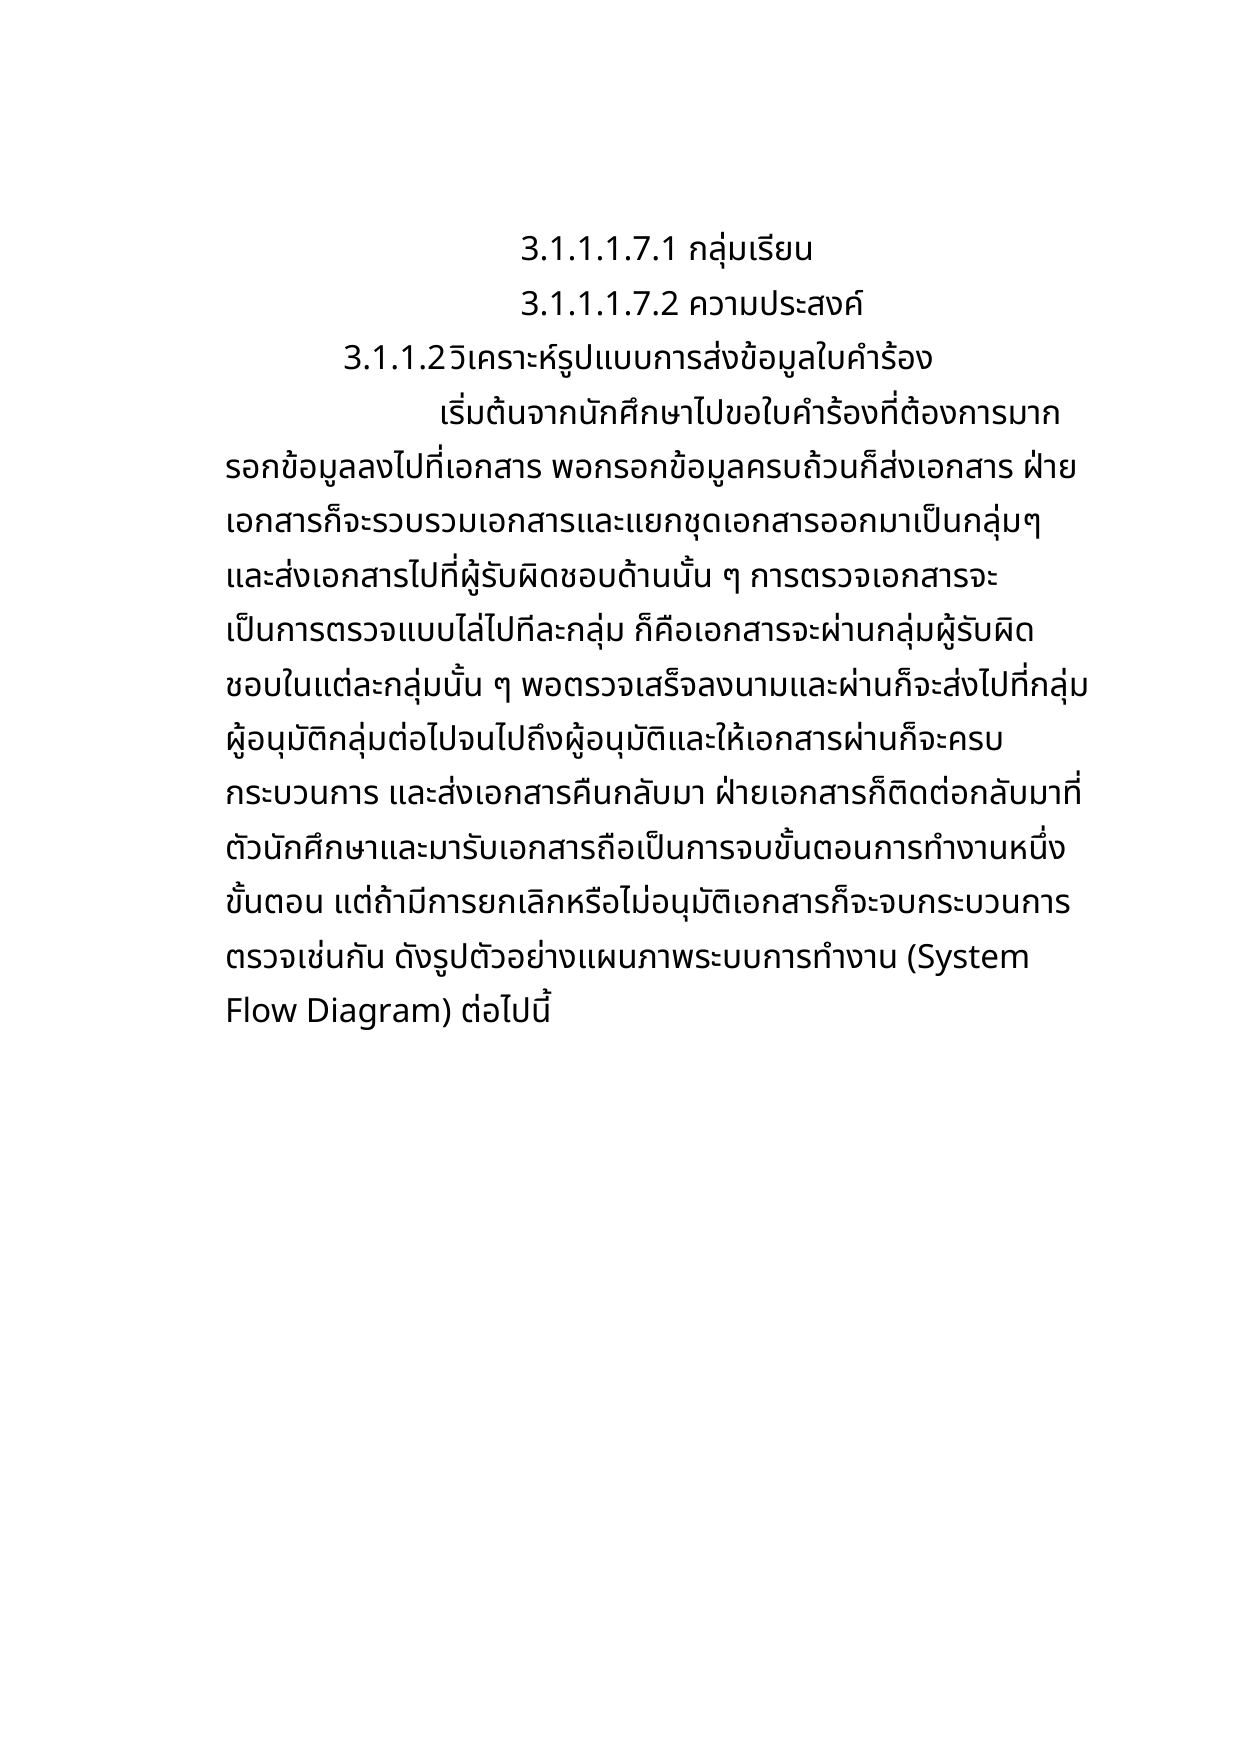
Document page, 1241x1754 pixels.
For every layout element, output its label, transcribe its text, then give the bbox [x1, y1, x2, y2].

text 3.1.1.1.7.2 ความประสงค์ [417, 279, 1090, 330]
list เริ่มต้นจากนักศึกษาไปขอใบคำร้องที่ต้องการมากรอกข้อมูลลงไปที่เอกสาร พอกรอกข้อมูลครบถ้วนก็ส่งเอกสาร ฝ่ายเอกสารก็จะรวบรวมเอกสารและแยกชุดเอกสารออกมาเป็นกลุ่มๆ และส่งเอกสารไปที่ผู้รับผิดชอบด้านนั้น ๆ การตรวจเอกสารจะเป็นการตรวจแบบไล่ไปทีละกลุ่ม ก็คือเอกสารจะผ่านกลุ่มผู้รับผิดชอบในแต่ละกลุ่มนั้น ๆ พอตรวจเสร็จลงนามและผ่านก็จะส่งไปที่กลุ่มผู้อนุมัติกลุ่มต่อไปจนไปถึงผู้อนุมัติและให้เอกสารผ่านก็จะครบกระบวนการ และส่งเอกสารคืนกลับมา ฝ่ายเอกสารก็ติดต่อกลับมาที่ตัวนักศึกษาและมารับเอกสารถือเป็นการจบขั้นตอนการทำงานหนึ่งขั้นตอน แต่ถ้ามีการยกเลิกหรือไม่อนุมัติเอกสารก็จะจบกระบวนการตรวจเช่นกัน ดังรูปตัวอย่างแผนภาพระบบการทำงาน (System Flow Diagram) ต่อไปนี้ [225, 389, 1090, 1038]
list วิเคราะห์รูปแบบการส่งข้อมูลใบคำร้อง [343, 334, 1090, 385]
text 3.1.1.1.7.1 กลุ่มเรียน [417, 225, 1090, 276]
